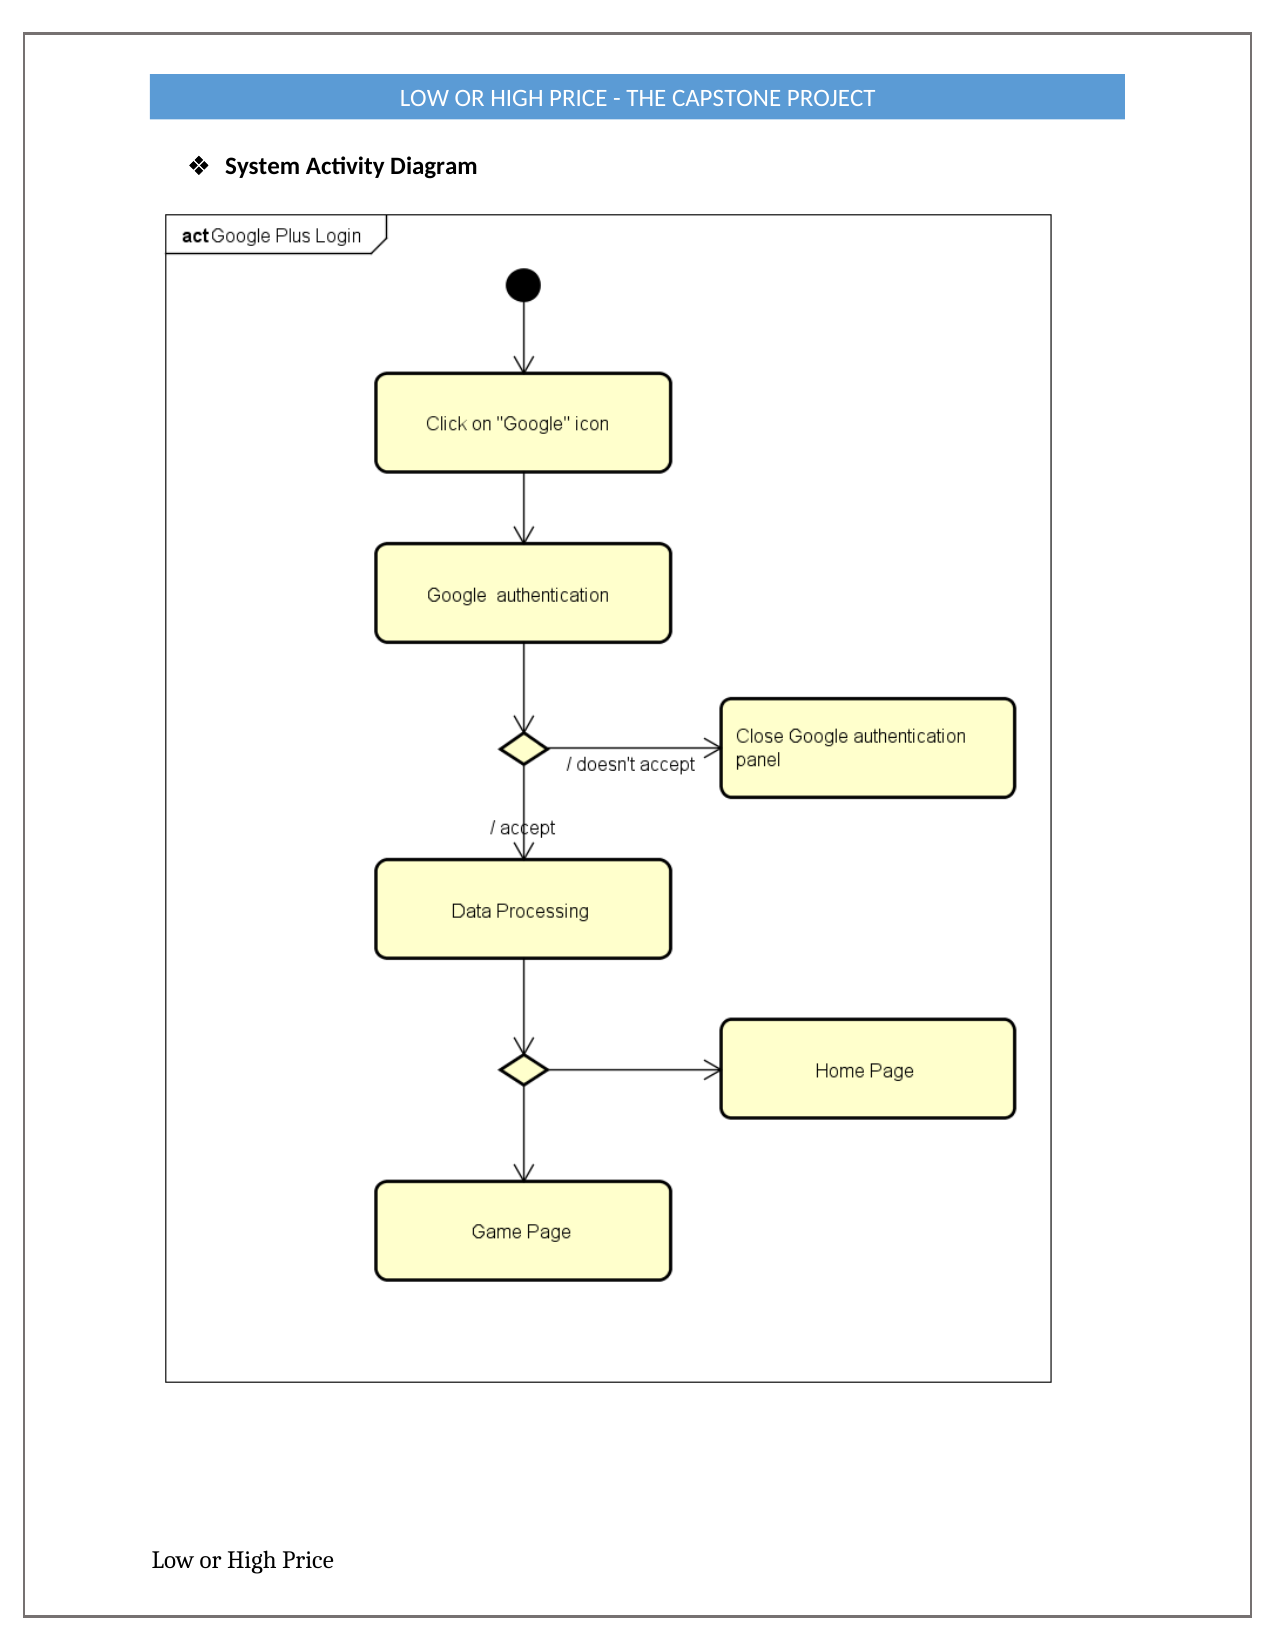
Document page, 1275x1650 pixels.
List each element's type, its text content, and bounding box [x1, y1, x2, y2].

picture [150, 199, 1067, 1397]
list System Activity Diagram [187, 150, 1125, 181]
